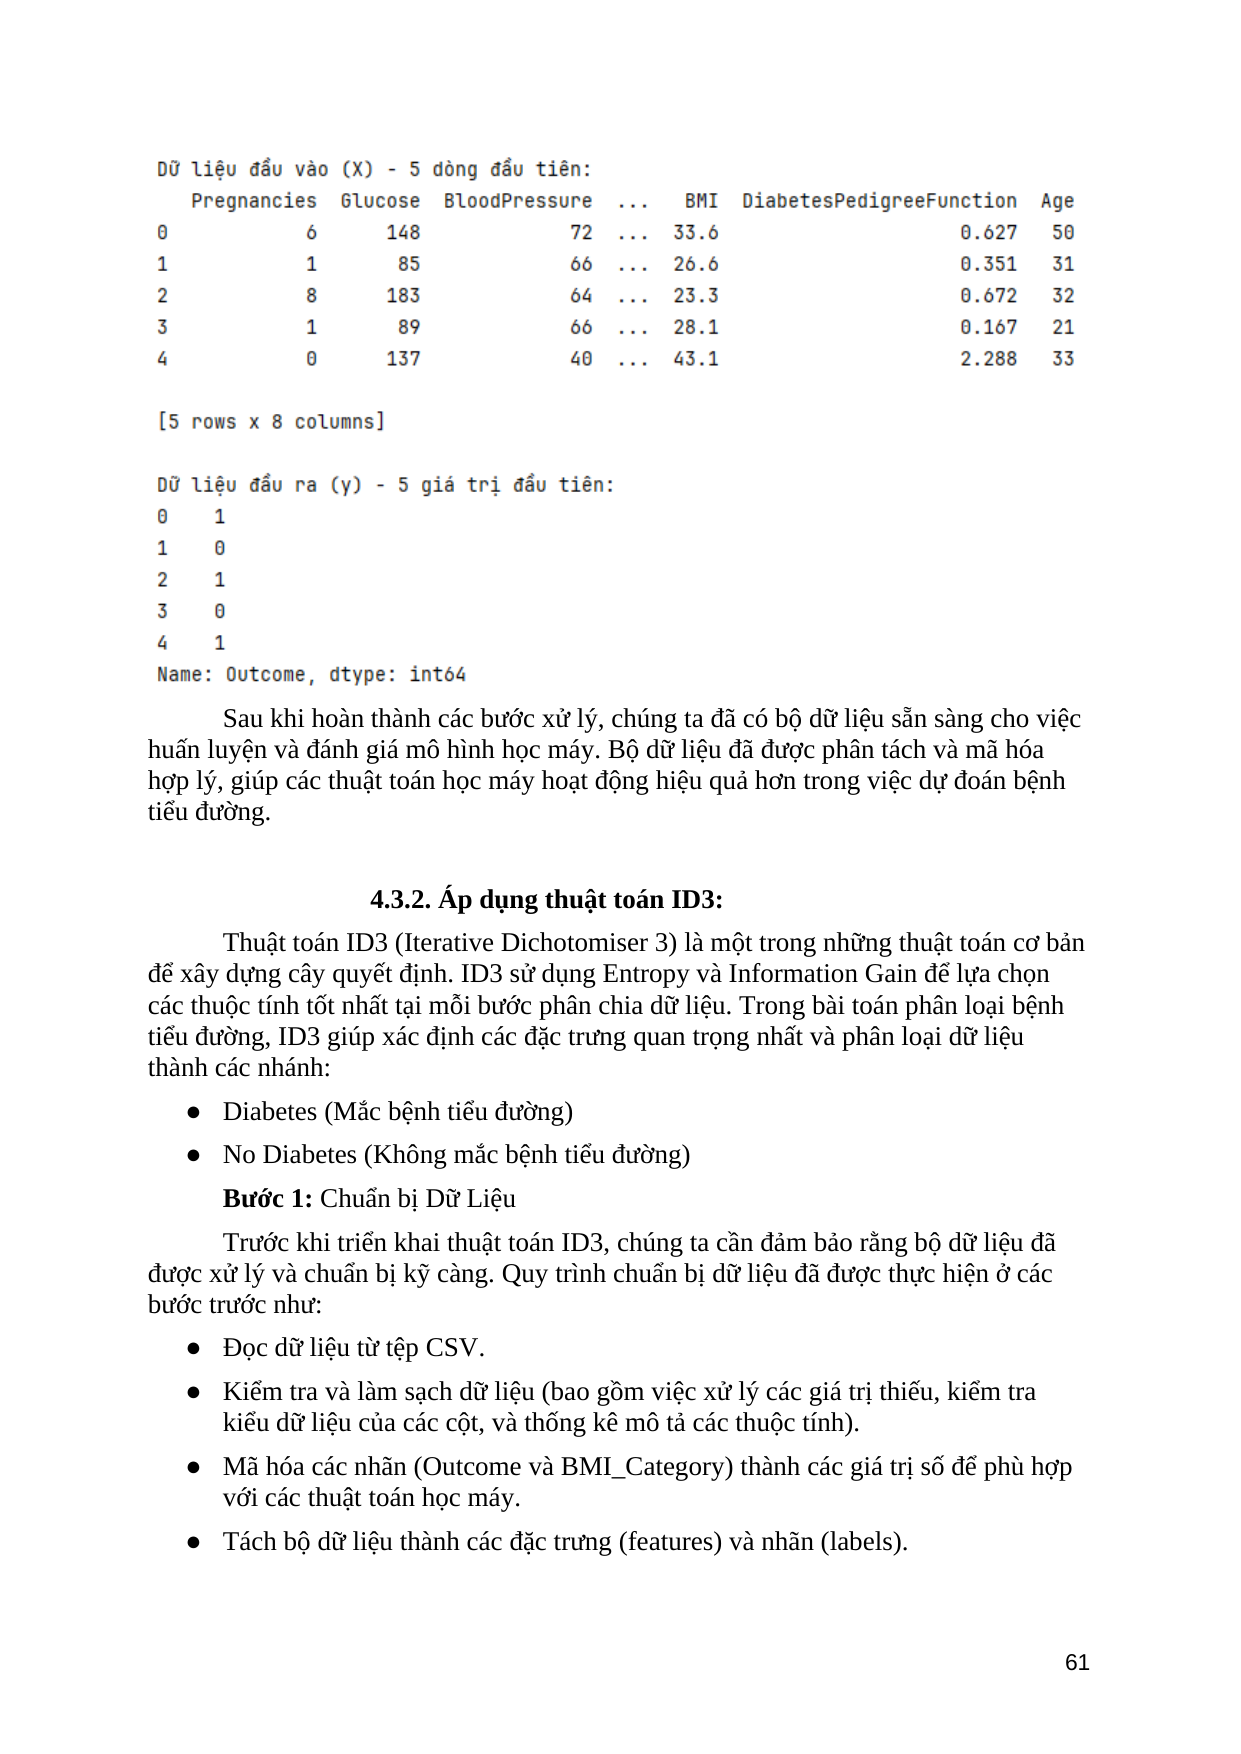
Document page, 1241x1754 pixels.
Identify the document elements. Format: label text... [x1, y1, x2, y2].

text Trước khi triển khai thuật toán ID3, chúng ta cần đảm bảo rằng bộ dữ liệu đã được xử lý và chuẩn bị kỹ càng. Quy trình chuẩn bị dữ liệu đã được thực hiện ở các bước trước như: [148, 1226, 1090, 1319]
subtitle 4.3.2. Áp dụng thuật toán ID3: [295, 883, 1090, 914]
text Bước 1: Chuẩn bị Dữ Liệu [148, 1182, 1090, 1213]
list Tách bộ dữ liệu thành các đặc trưng (features) và nhãn (labels). [185, 1525, 1090, 1556]
text Thuật toán ID3 (Iterative Dichotomiser 3) là một trong những thuật toán cơ bản để xây dựng cây quyết định. ID3 sử dụng Entropy và Information Gain để lựa chọn các thuộc tính tốt nhất tại mỗi bước phân chia dữ liệu. Trong bài toán phân loại bệnh tiểu đường, ID3 giúp xác định các đặc trưng quan trọng nhất và phân loại dữ liệu thành các nhánh: [148, 926, 1090, 1082]
list Kiểm tra và làm sạch dữ liệu (bao gồm việc xử lý các giá trị thiếu, kiểm tra kiểu dữ liệu của các cột, và thống kê mô tả các thuộc tính). [185, 1375, 1090, 1437]
picture [147, 150, 1091, 690]
list Mã hóa các nhãn (Outcome và BMI_Category) thành các giá trị số để phù hợp với các thuật toán học máy. [185, 1450, 1090, 1512]
list Diabetes (Mắc bệnh tiểu đường) [185, 1095, 1090, 1126]
list No Diabetes (Không mắc bệnh tiểu đường) [185, 1138, 1090, 1169]
text Sau khi hoàn thành các bước xử lý, chúng ta đã có bộ dữ liệu sẵn sàng cho việc huấn luyện và đánh giá mô hình học máy. Bộ dữ liệu đã được phân tách và mã hóa hợp lý, giúp các thuật toán học máy hoạt động hiệu quả hơn trong việc dự đoán bệnh tiểu đường. [148, 702, 1090, 827]
list Đọc dữ liệu từ tệp CSV. [185, 1332, 1090, 1363]
